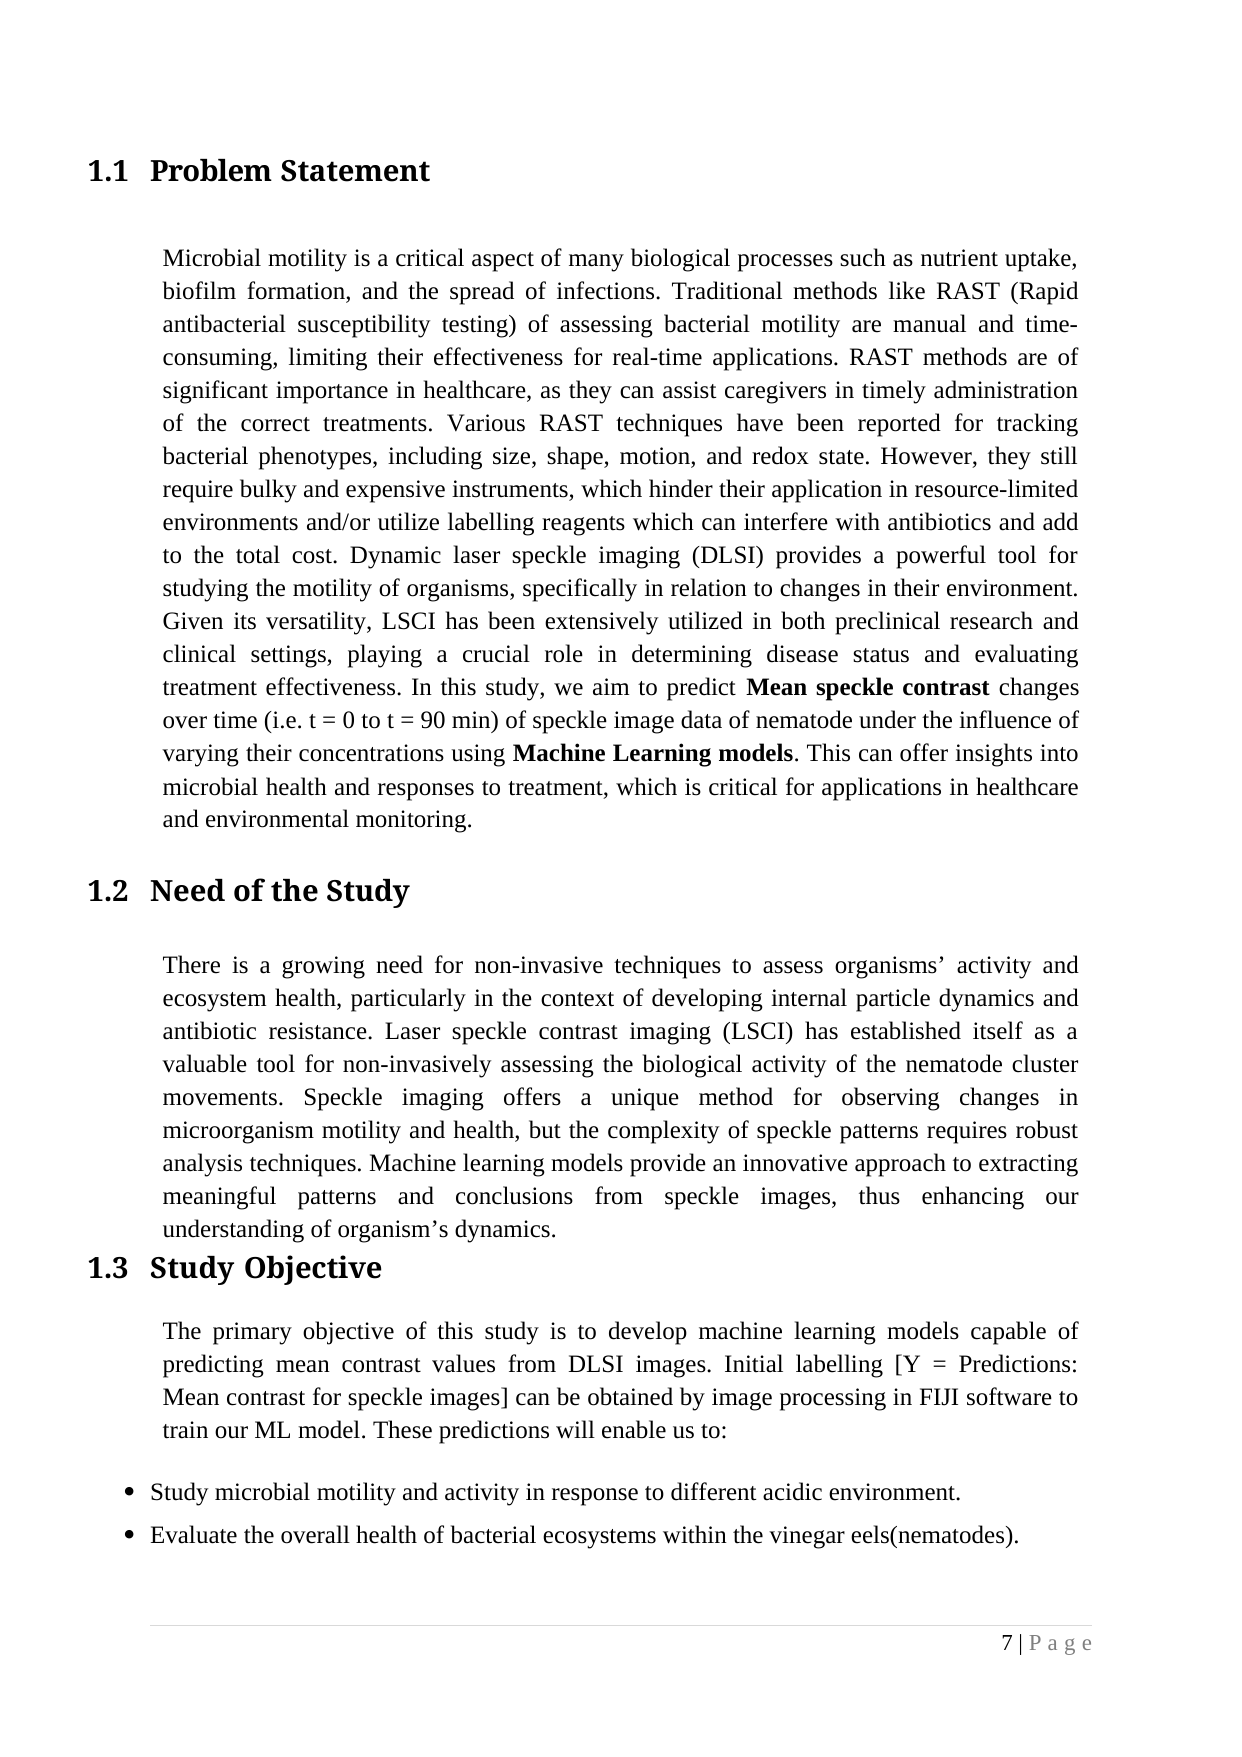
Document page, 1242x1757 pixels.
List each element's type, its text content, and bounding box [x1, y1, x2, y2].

text Microbial motility is a critical aspect of many biological processes such as nutrient uptake, biofilm formation, and the spread of infections. Traditional methods like RAST (Rapid antibacterial susceptibility testing) of assessing bacterial motility are manual and time-consuming, limiting their effectiveness for real-time applications. RAST methods are of significant importance in healthcare, as they can assist caregivers in timely administration of the correct treatments. Various RAST techniques have been reported for tracking bacterial phenotypes, including size, shape, motion, and redox state. However, they still require bulky and expensive instruments, which hinder their application in resource-limited environments and/or utilize labelling reagents which can interfere with antibiotics and add to the total cost. Dynamic laser speckle imaging (DLSI) provides a powerful tool for studying the motility of organisms, specifically in relation to changes in their environment. Given its versatility, LSCI has been extensively utilized in both preclinical research and clinical settings, playing a crucial role in determining disease status and evaluating treatment effectiveness. In this study, we aim to predict Mean speckle contrast changes over time (i.e. t = 0 to t = 90 min) of speckle image data of nematode under the influence of varying their concentrations using Machine Learning models. This can offer insights into microbial health and responses to treatment, which is critical for applications in healthcare and environmental monitoring. [162, 243, 1079, 833]
text There is a growing need for non-invasive techniques to assess organisms’ activity and ecosystem health, particularly in the context of developing internal particle dynamics and antibiotic resistance. Laser speckle contrast imaging (LSCI) has established itself as a valuable tool for non-invasively assessing the biological activity of the nematode cluster movements. Speckle imaging offers a unique method for observing changes in microorganism motility and health, but the complexity of speckle patterns requires robust analysis techniques. Machine learning models provide an innovative approach to extracting meaningful patterns and conclusions from speckle images, thus enhancing our understanding of organism’s dynamics. [162, 950, 1079, 1243]
subtitle Problem Statement [88, 150, 1079, 190]
subtitle Study Objective [87, 1247, 1079, 1287]
subtitle Need of the Study [87, 871, 1079, 910]
list Evaluate the overall health of bacterial ecosystems within the vinegar eels(nematodes). [125, 1521, 1079, 1549]
text The primary objective of this study is to develop machine learning models capable of predicting mean contrast values from DLSI images. Initial labelling [Y = Predictions: Mean contrast for speckle images] can be obtained by image processing in FIJI software to train our ML model. These predictions will enable us to: [162, 1316, 1079, 1444]
list Study microbial motility and activity in response to different acidic environment. [125, 1477, 1079, 1506]
